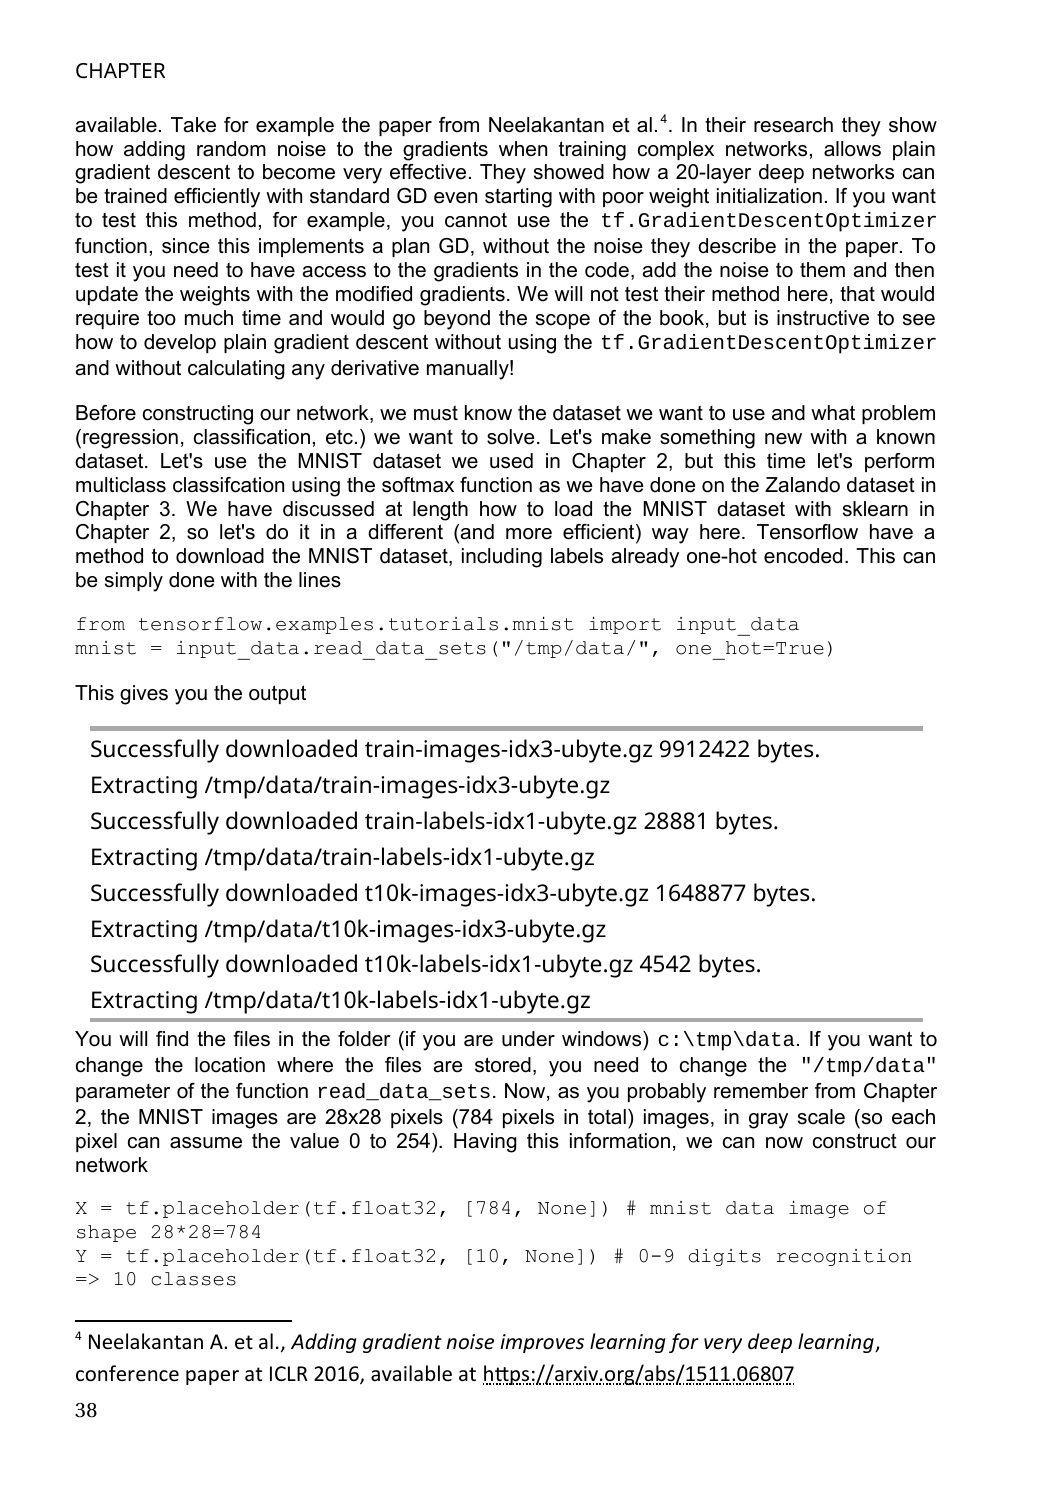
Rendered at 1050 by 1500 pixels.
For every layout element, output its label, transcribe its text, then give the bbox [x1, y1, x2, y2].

text from tensorflow.examples.tutorials.mnist import input_data [75, 613, 937, 637]
text Successfully downloaded train-images-idx3-ubyte.gz 9912422 bytes. Extracting /tmp/data/train-images-idx3-ubyte.gz Successfully downloaded train-labels-idx1-ubyte.gz 28881 bytes. Extracting /tmp/data/train-labels-idx1-ubyte.gz Successfully downloaded t10k-images-idx3-ubyte.gz 1648877 bytes. Extracting /tmp/data/t10k-images-idx3-ubyte.gz Successfully downloaded t10k-labels-idx1-ubyte.gz 4542 bytes. Extracting /tmp/data/t10k-labels-idx1-ubyte.gz [90, 731, 923, 1018]
text Y = tf.placeholder(tf.float32, [10, None]) # 0-9 digits recognition => 10 classes [75, 1244, 937, 1292]
text X = tf.placeholder(tf.float32, [784, None]) # mnist data image of shape 28*28=784 [75, 1197, 937, 1244]
text mnist = input_data.read_data_sets("/tmp/data/", one_hot=True) [75, 637, 937, 660]
text Before constructing our network, we must know the dataset we want to use and what problem (regression, classification, etc.) we want to solve. Let's make something new with a known dataset. Let's use the MNIST dataset we used in Chapter 2, but this time let's perform multiclass classifcation using the softmax function as we have done on the Zalando dataset in Chapter 3. We have discussed at length how to load the MNIST dataset with sklearn in Chapter 2, so let's do it in a different (and more efficient) way here. Tensorflow have a method to download the MNIST dataset, including labels already one-hot encoded. This can be simply done with the lines [75, 401, 937, 592]
text You will find the files in the folder (if you are under windows) c:\tmp\data. If you want to change the location where the files are stored, you need to change the "/tmp/data" parameter of the function read_data_sets. Now, as you probably remember from Chapter 2, the MNIST images are 28x28 pixels (784 pixels in total) images, in gray scale (so each pixel can assume the value 0 to 254). Having this information, we can now construct our network [75, 1027, 937, 1176]
text This gives you the output [75, 681, 937, 705]
